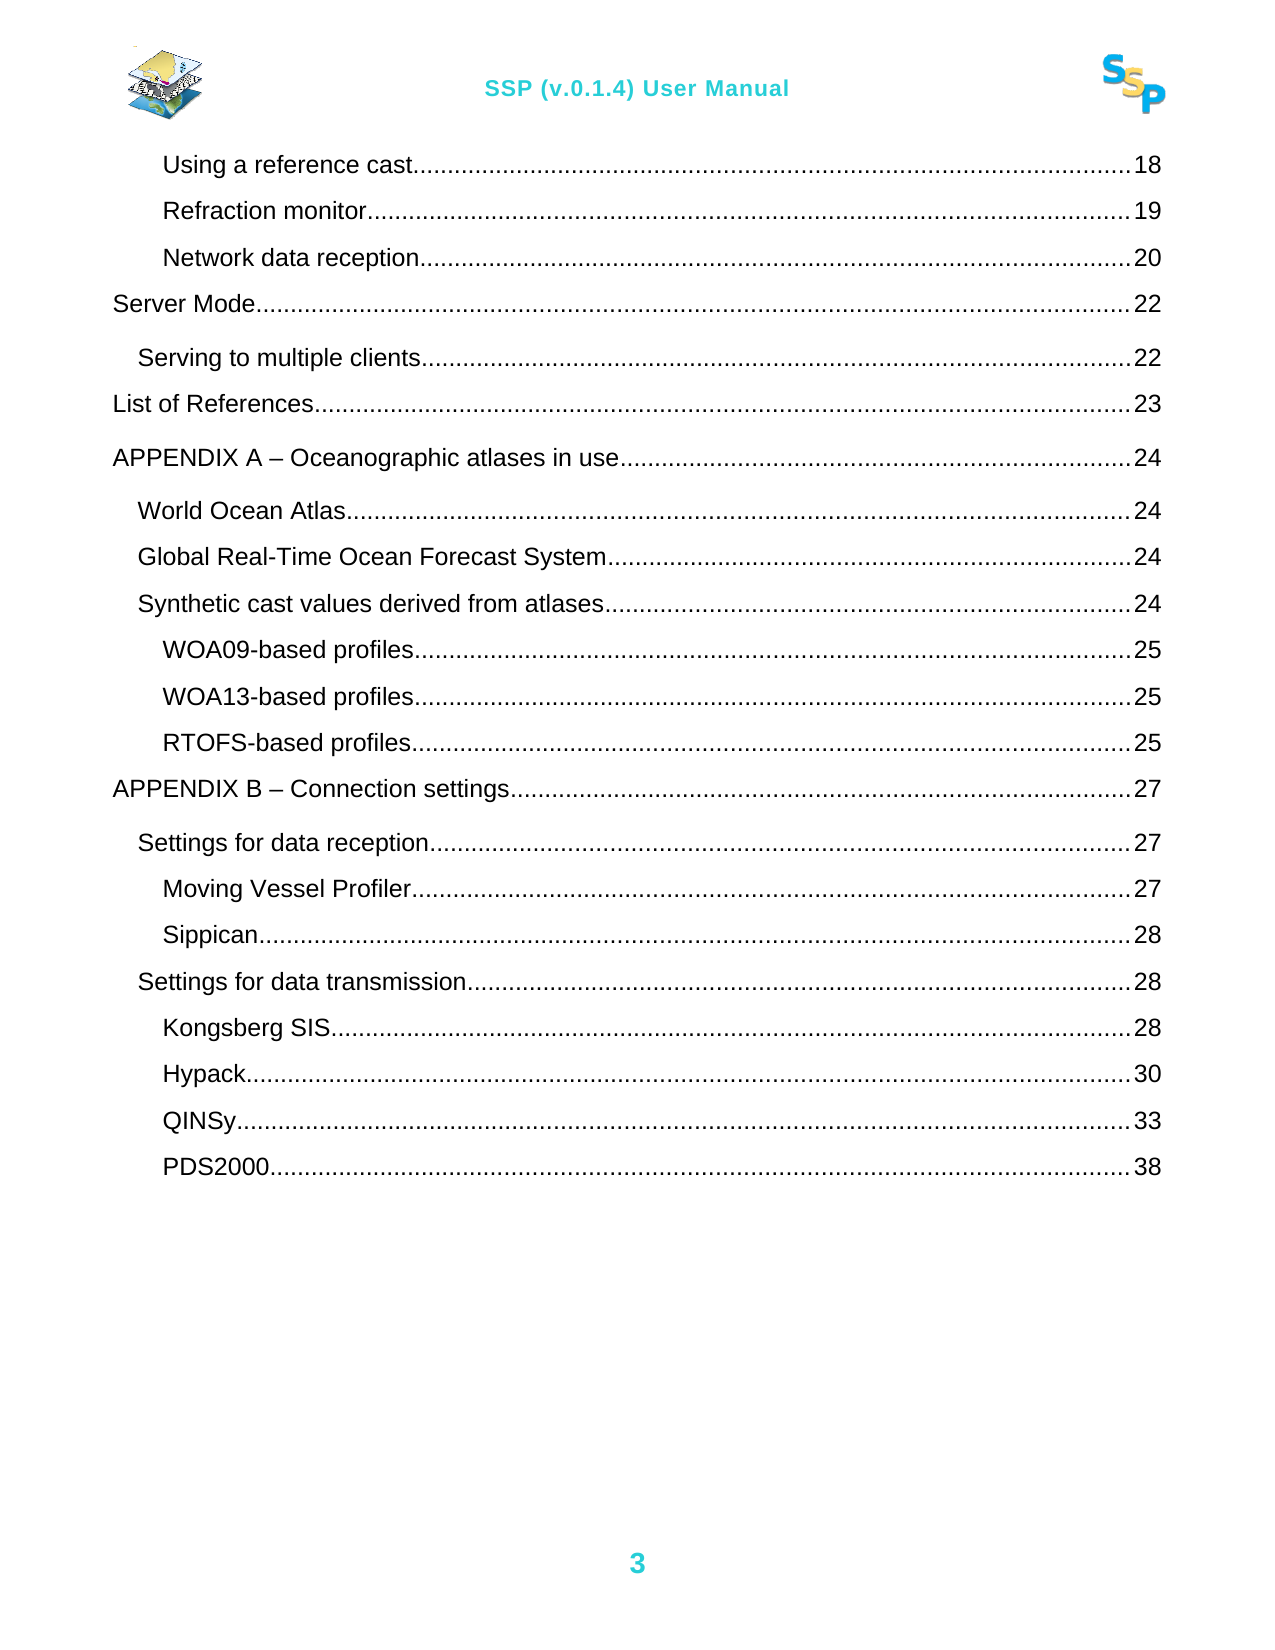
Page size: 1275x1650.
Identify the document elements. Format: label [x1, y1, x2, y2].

picture [1096, 46, 1172, 122]
picture [117, 46, 218, 122]
